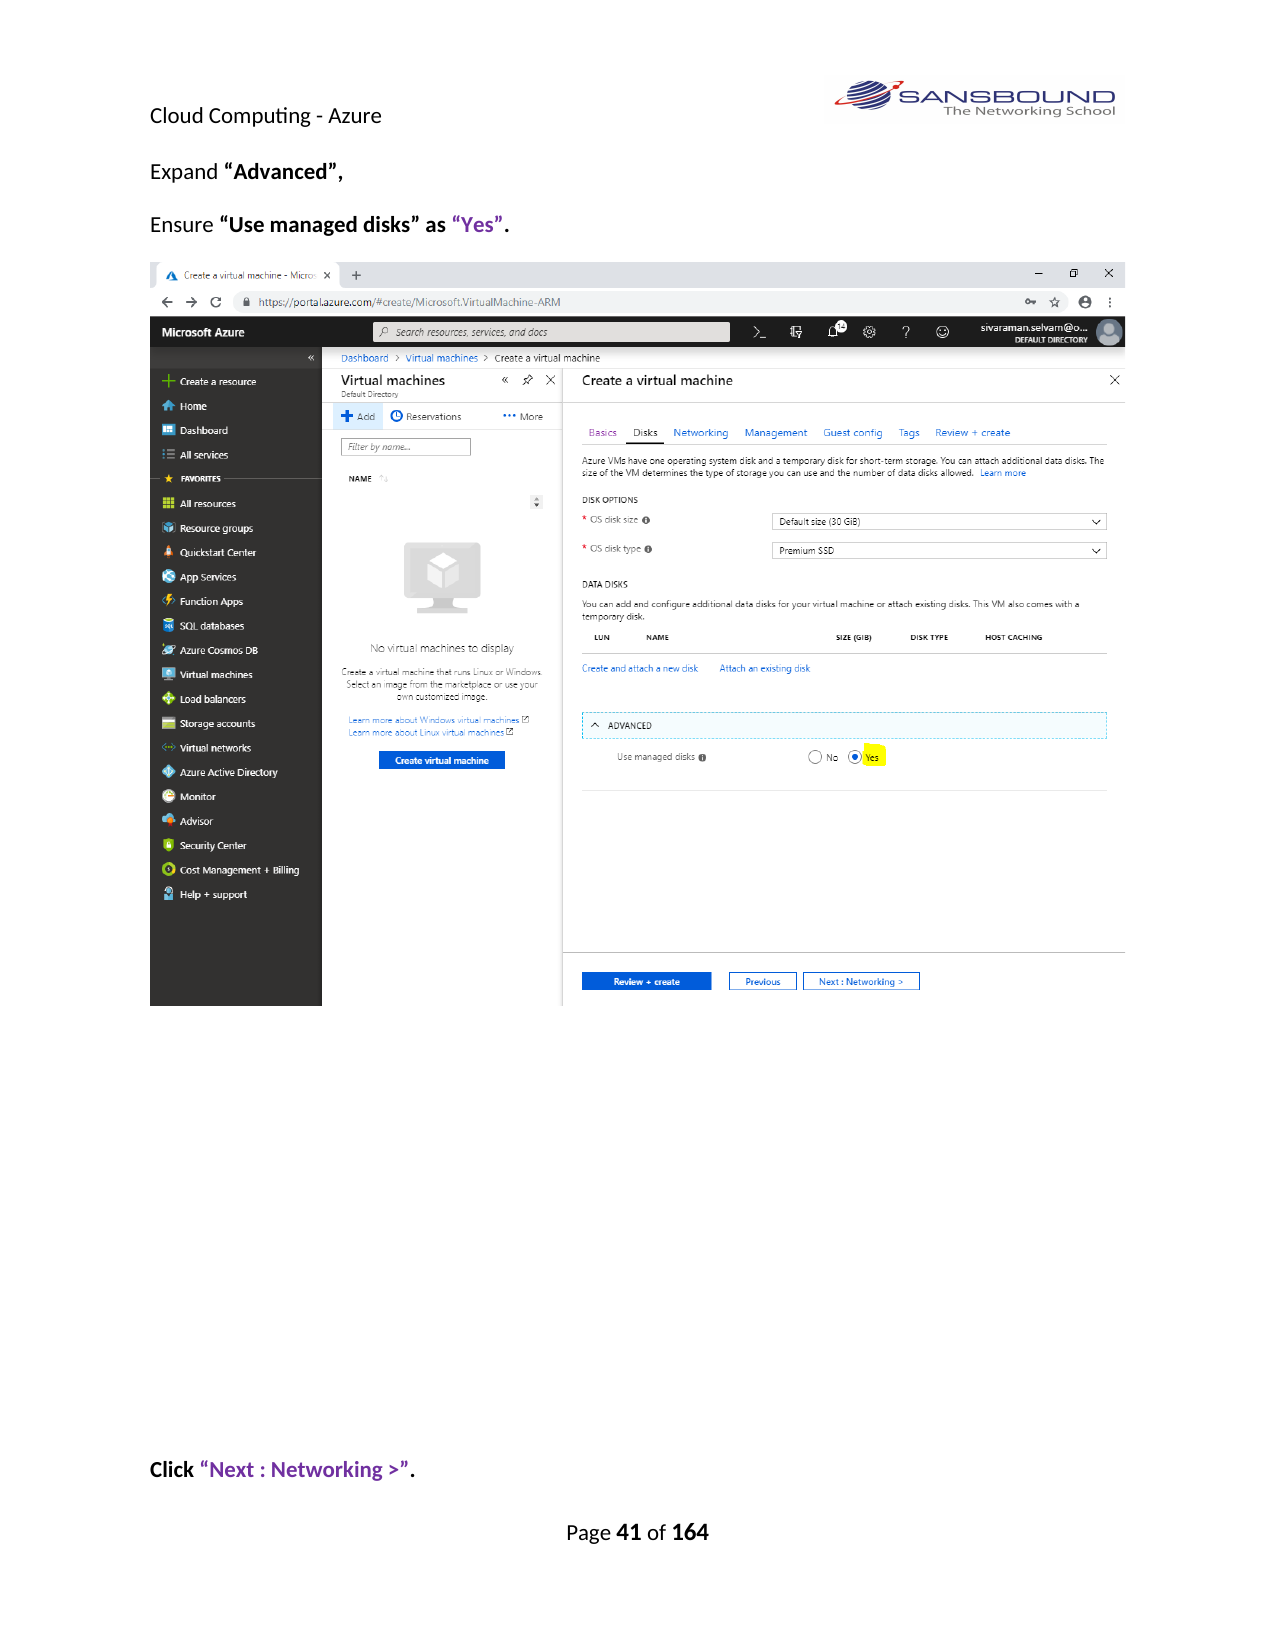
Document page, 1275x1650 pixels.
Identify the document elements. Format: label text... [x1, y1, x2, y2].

text Ensure “Use managed disks” as “Yes”. [150, 210, 1125, 238]
text Click “Next : Networking >”. [150, 1455, 1125, 1483]
picture [823, 75, 1125, 124]
picture [150, 262, 1125, 1006]
text Expand “Advanced”, [150, 157, 1125, 185]
